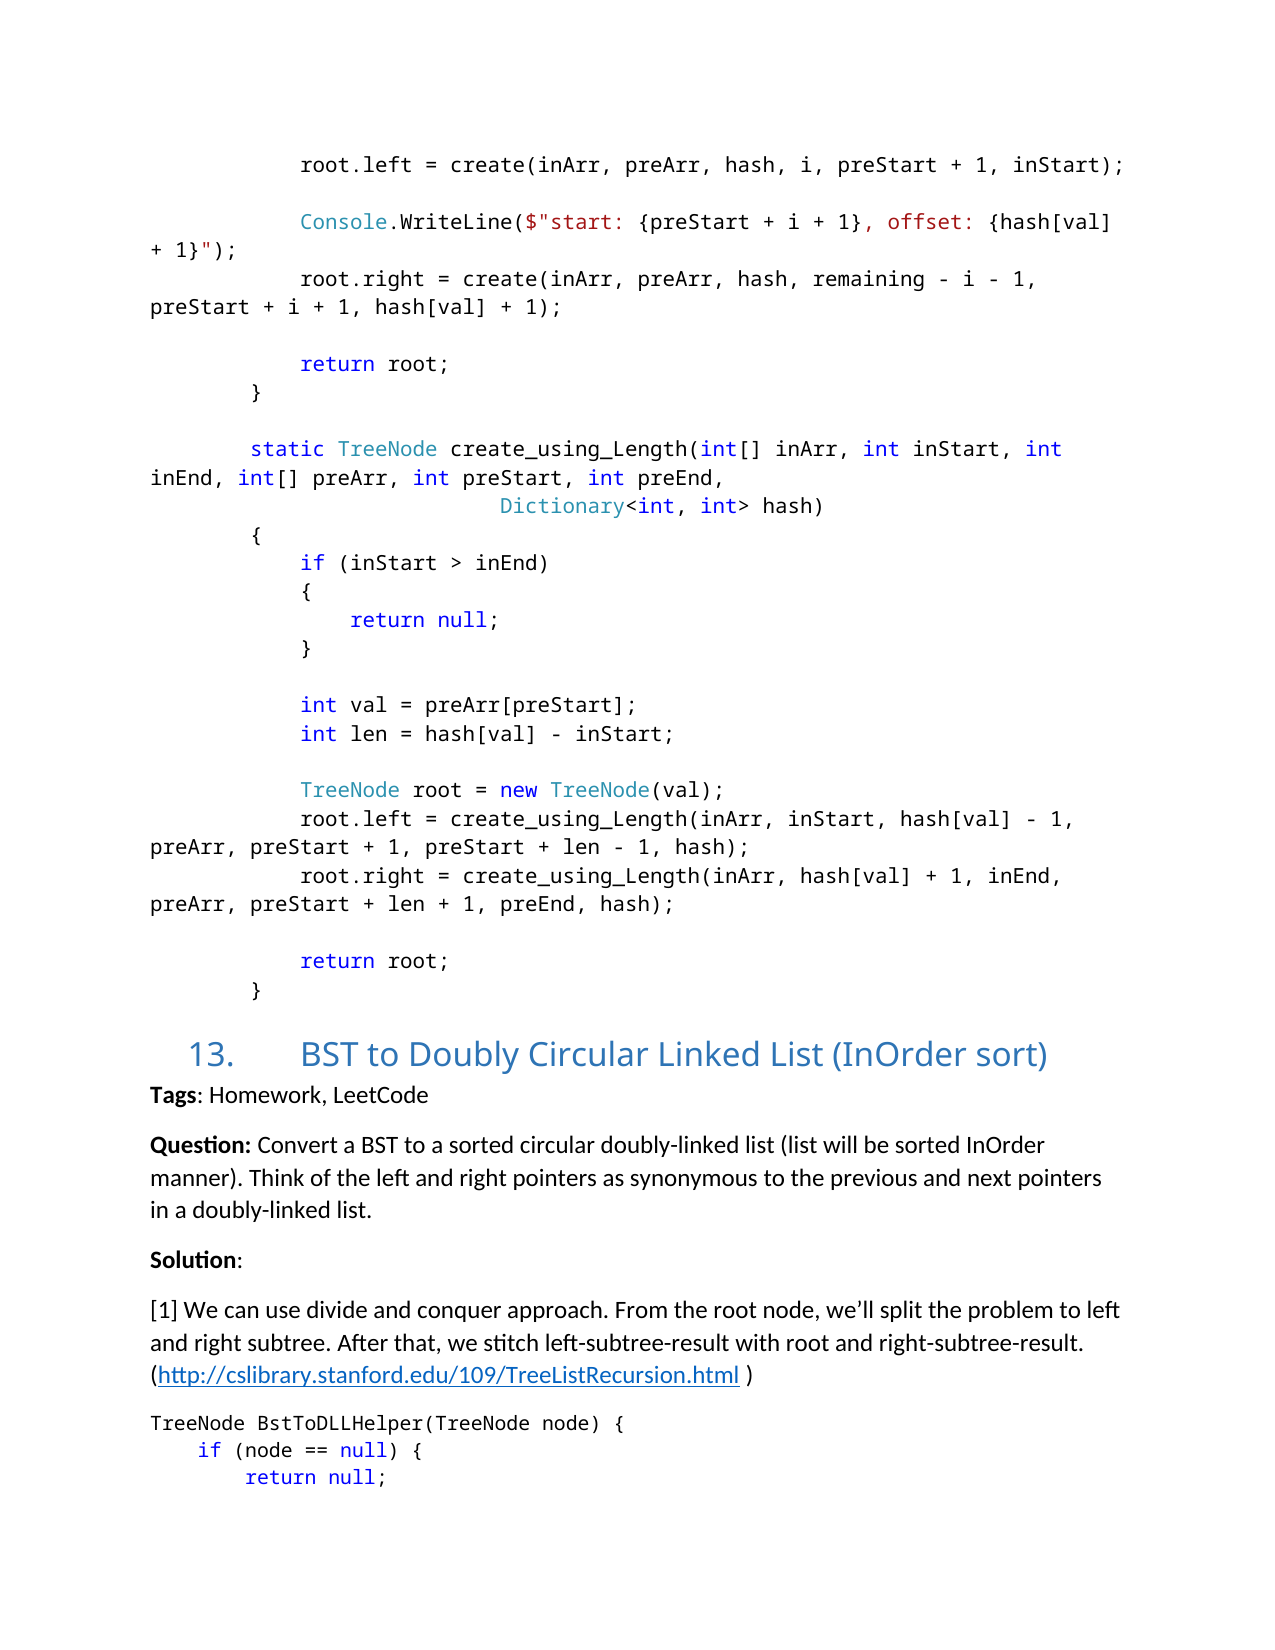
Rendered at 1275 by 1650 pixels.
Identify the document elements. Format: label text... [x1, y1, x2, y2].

text root.right = create_using_Length(inArr, hash[val] + 1, inEnd, preArr, preStart + len + 1, preEnd, hash); [150, 861, 1125, 918]
text int val = preArr[preStart]; [150, 690, 1125, 719]
text TreeNode BstToDLLHelper(TreeNode node) { [150, 1409, 1125, 1436]
text } [150, 633, 1125, 662]
text { [150, 520, 1125, 548]
text Tags: Homework, LeetCode [150, 1079, 1125, 1110]
text if (inStart > inEnd) [150, 548, 1125, 577]
text Dictionary<int, int> hash) [150, 491, 1125, 520]
text Question: Convert a BST to a sorted circular doubly-linked list (list will be sorted InOrder manner). Think of the left and right pointers as synonymous to the previous and next pointers in a doubly-linked list. [150, 1129, 1125, 1225]
text { [150, 577, 1125, 605]
text Solution: [150, 1244, 1125, 1275]
text root.left = create(inArr, preArr, hash, i, preStart + 1, inStart); [150, 150, 1125, 178]
text int len = hash[val] - inStart; [150, 719, 1125, 747]
text if (node == null) { [150, 1436, 1125, 1463]
subtitle BST to Doubly Circular Linked List (InOrder sort) [187, 1030, 1125, 1076]
text [1] We can use divide and conquer approach. From the root node, we’ll split the problem to left and right subtree. After that, we stitch left-subtree-result with root and right-subtree-result. (http://cslibrary.stanford.edu/109/TreeListRecursion.html ) [150, 1294, 1125, 1390]
text return null; [150, 605, 1125, 633]
text root.left = create_using_Length(inArr, inStart, hash[val] - 1, preArr, preStart + 1, preStart + len - 1, hash); [150, 804, 1125, 861]
text return root; [150, 349, 1125, 377]
text static TreeNode create_using_Length(int[] inArr, int inStart, int inEnd, int[] preArr, int preStart, int preEnd, [150, 434, 1125, 491]
text root.right = create(inArr, preArr, hash, remaining - i - 1, preStart + i + 1, hash[val] + 1); [150, 264, 1125, 321]
text TreeNode root = new TreeNode(val); [150, 776, 1125, 804]
text Console.WriteLine($"start: {preStart + i + 1}, offset: {hash[val] + 1}"); [150, 207, 1125, 264]
text return null; [150, 1463, 1125, 1490]
text return root; [150, 946, 1125, 975]
text } [150, 975, 1125, 1003]
text } [150, 377, 1125, 406]
